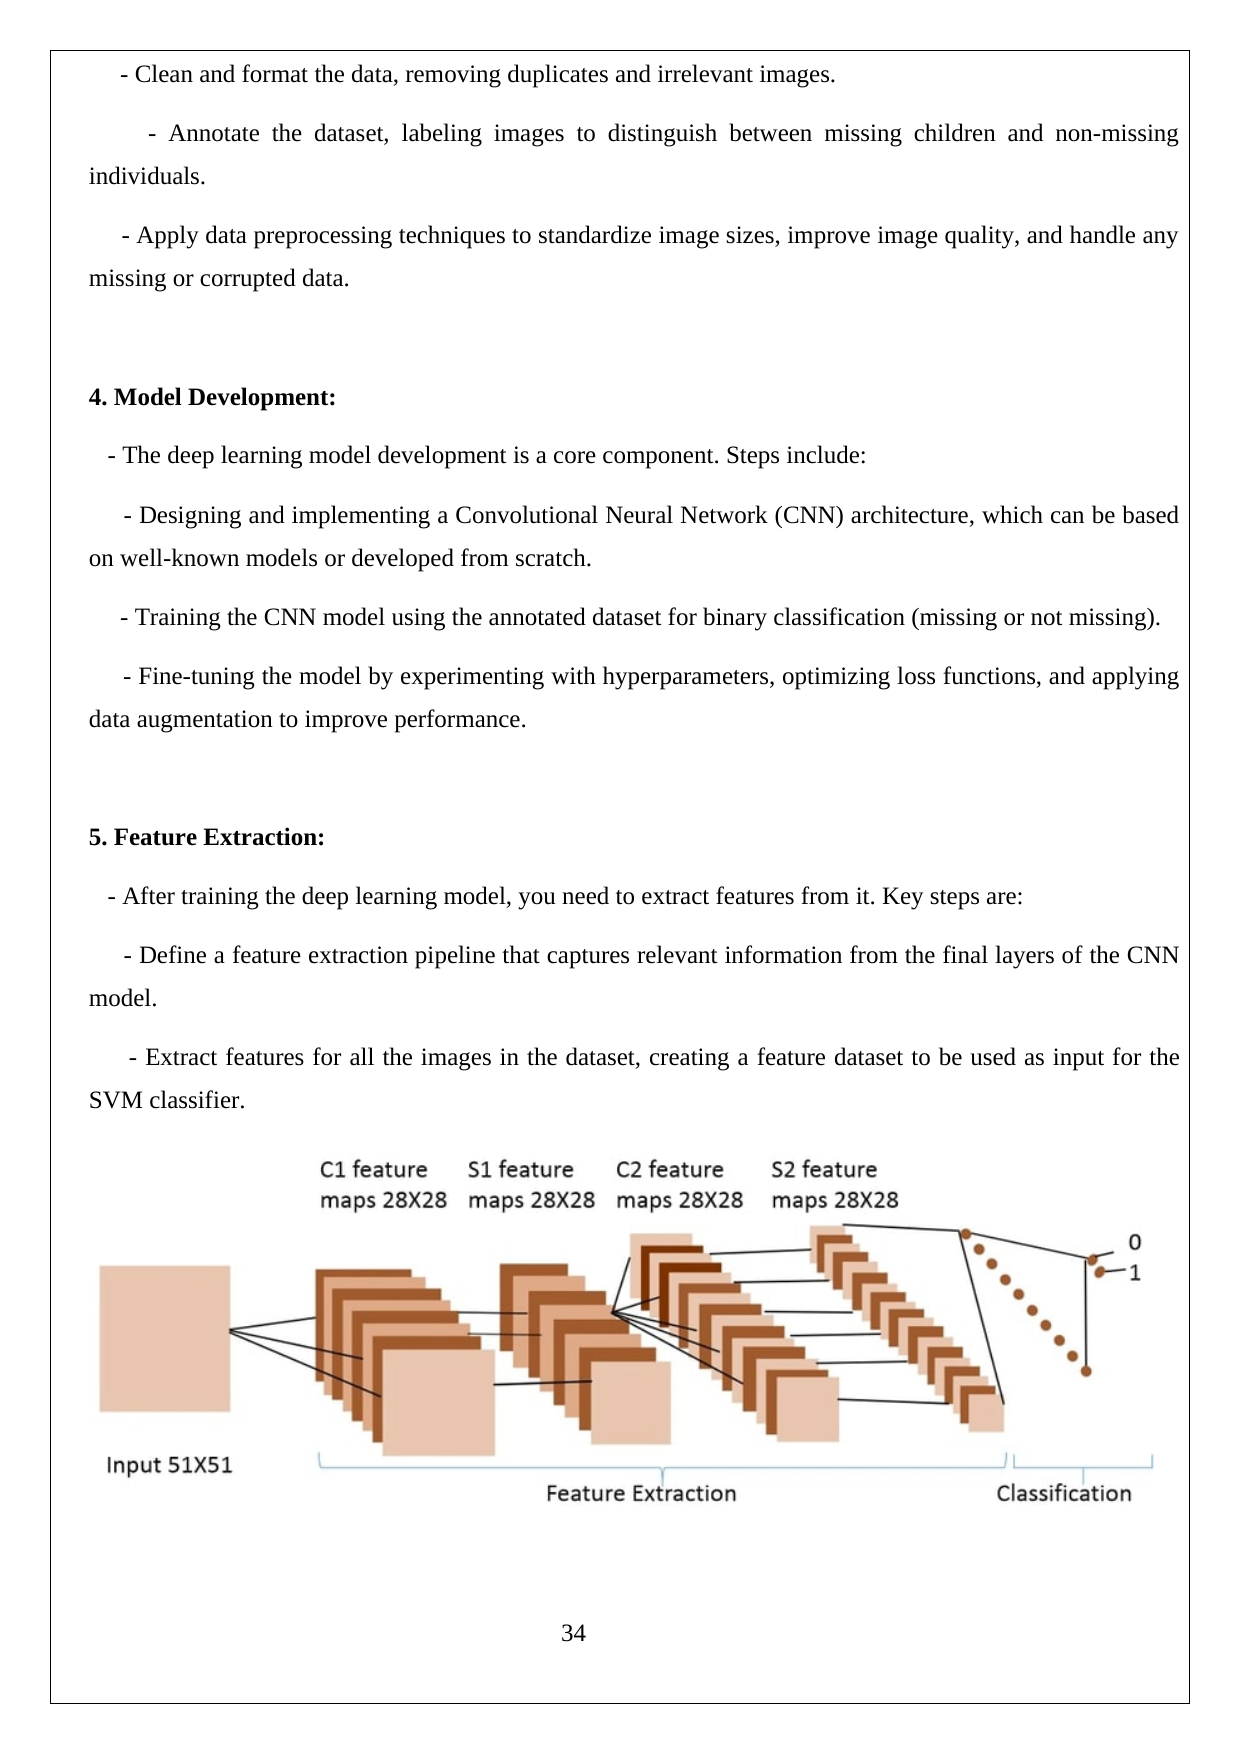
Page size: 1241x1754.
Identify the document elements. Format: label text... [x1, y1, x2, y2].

text - Clean and format the data, removing duplicates and irrelevant images. [89, 59, 1181, 88]
text - Training the CNN model using the annotated dataset for binary classification (missing or not missing). [89, 602, 1181, 631]
text 5. Feature Extraction: [89, 822, 1181, 851]
text - The deep learning model development is a core component. Steps include: [89, 441, 1181, 469]
text - Define a feature extraction pipeline that captures relevant information from the final layers of the CNN model. [89, 940, 1181, 1012]
text - Extract features for all the images in the dataset, creating a feature dataset to be used as input for the SVM classifier. [89, 1042, 1181, 1114]
picture [88, 1144, 1154, 1511]
text - Apply data preprocessing techniques to standardize image sizes, improve image quality, and handle any missing or corrupted data. [89, 220, 1181, 292]
text - Designing and implementing a Convolutional Neural Network (CNN) architecture, which can be based on well-known models or developed from scratch. [89, 500, 1181, 572]
text - After training the deep learning model, you need to extract features from it. Key steps are: [89, 881, 1181, 910]
text - Fine-tuning the model by experimenting with hyperparameters, optimizing loss functions, and applying data augmentation to improve performance. [89, 661, 1181, 733]
text 4. Model Development: [89, 382, 1181, 410]
text - Annotate the dataset, labeling images to distinguish between missing children and non-missing individuals. [89, 118, 1181, 190]
